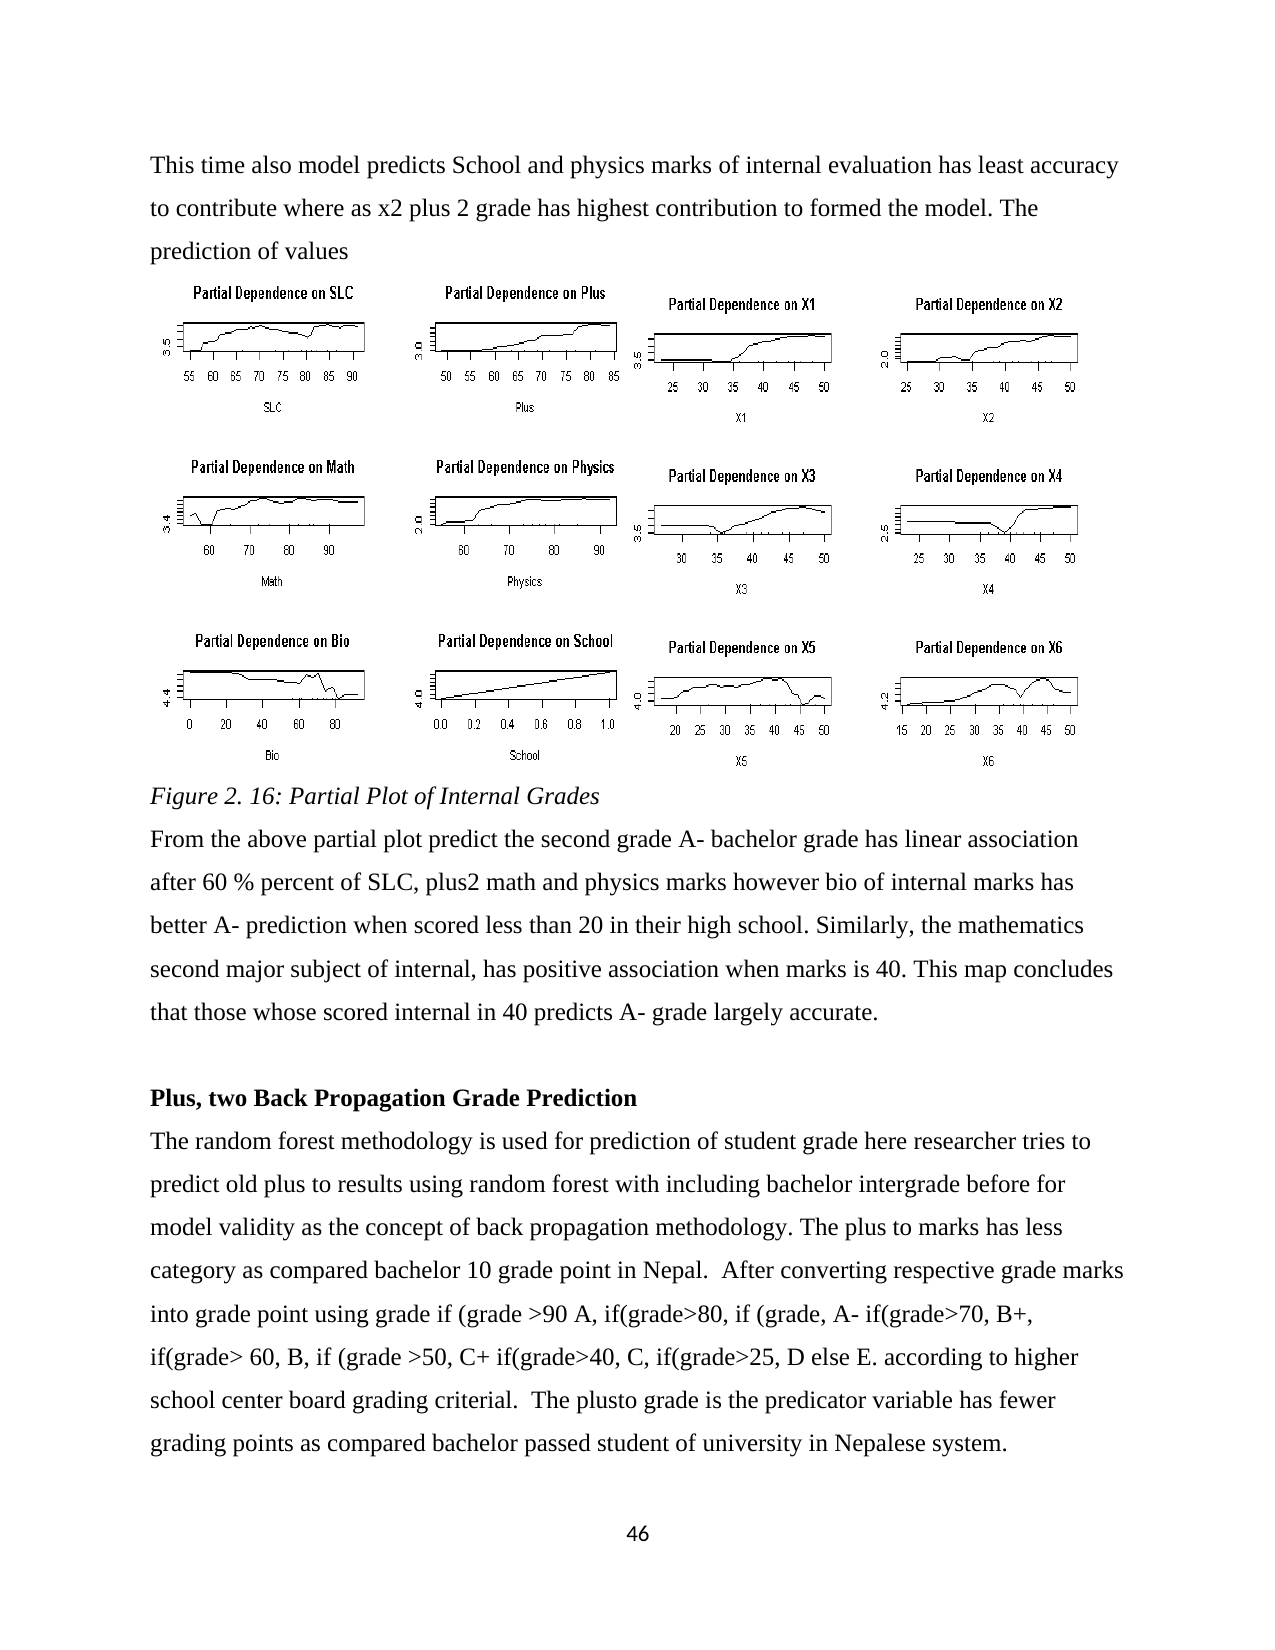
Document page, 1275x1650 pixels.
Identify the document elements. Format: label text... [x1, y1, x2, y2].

picture [629, 290, 1085, 767]
subtitle Plus, two Back Propagation Grade Prediction [150, 1083, 1125, 1112]
text The random forest methodology is used for prediction of student grade here researcher tries to predict old plus to results using random forest with including bachelor intergrade before for model validity as the concept of back propagation methodology. The plus to marks has less category as compared bachelor 10 grade point in Nepal. After converting respective grade marks into grade point using grade if (grade >90 A, if(grade>80, if (grade, A- if(grade>70, B+, if(grade> 60, B, if (grade >50, C+ if(grade>40, C, if(grade>25, D else E. according to higher school center board grading criterial. The plusto grade is the predicator variable has fewer grading points as compared bachelor passed student of university in Nepalese system. [150, 1126, 1125, 1457]
text Figure 2. 16: Partial Plot of Internal Grades [150, 781, 1125, 810]
picture [156, 279, 624, 767]
text This time also model predicts School and physics marks of internal evaluation has least accuracy to contribute where as x2 plus 2 grade has highest contribution to formed the model. The prediction of values [150, 150, 1125, 265]
text From the above partial plot predict the second grade A- bachelor grade has linear association after 60 % percent of SLC, plus2 math and physics marks however bio of internal marks has better A- prediction when scored less than 20 in their high school. Similarly, the mathematics second major subject of internal, has positive association when marks is 40. This map concludes that those whose scored internal in 40 predicts A- grade largely accurate. [150, 824, 1125, 1026]
